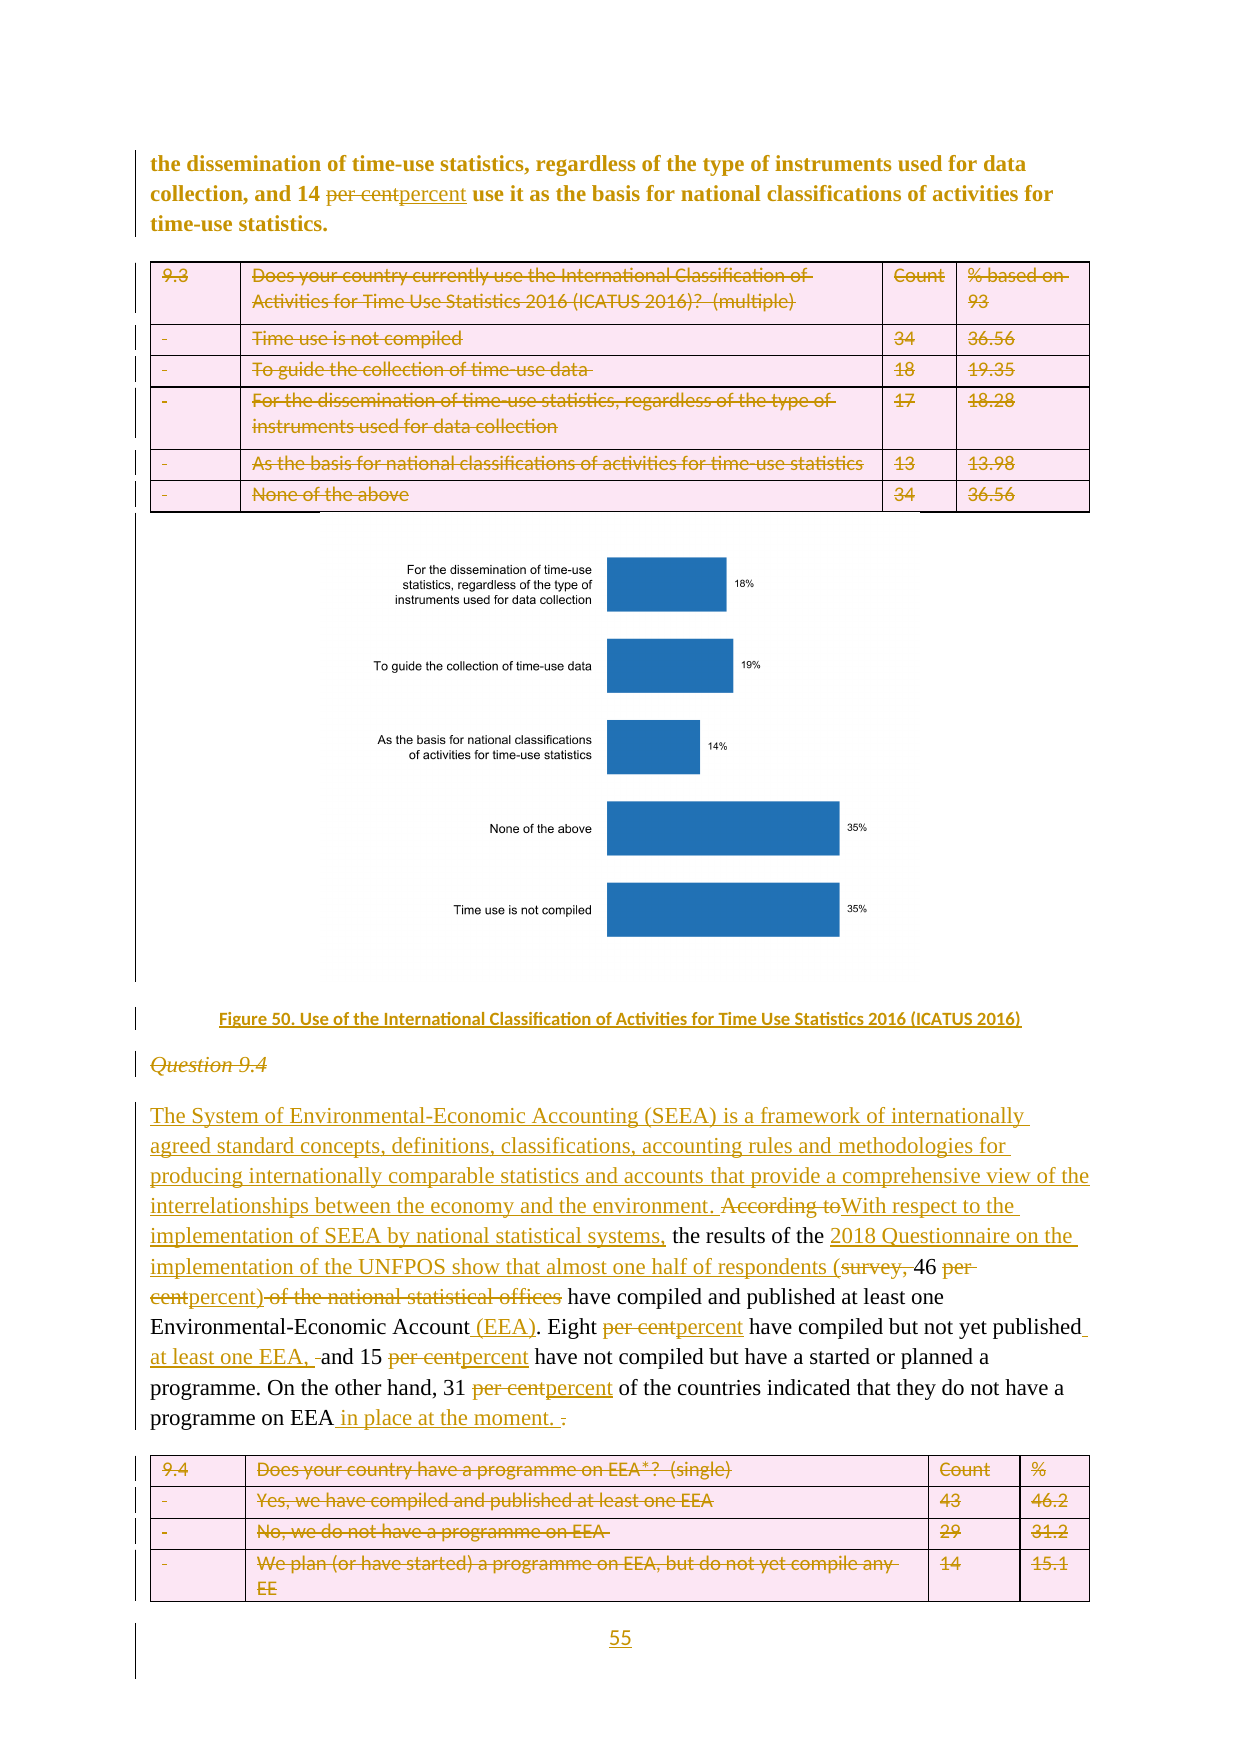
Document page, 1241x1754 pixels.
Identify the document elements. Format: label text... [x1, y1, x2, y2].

text the results of the 46 have compiled and published at least one Environmental-Economic Account. Eight have compiled but not yet publishedand 15 have not compiled but have a started or planned a programme. On the other hand, 31 of the countries indicated that they do not have a programme on EEA [150, 1102, 1090, 1185]
text the results of the 46 have compiled and published at least one Environmental-Economic Account. Eight have compiled but not yet publishedand 15 have not compiled but have a started or planned a programme. On the other hand, 31 of the countries indicated that they do not have a programme on EEA [150, 1186, 1090, 1430]
picture [320, 512, 920, 982]
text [150, 150, 1090, 237]
